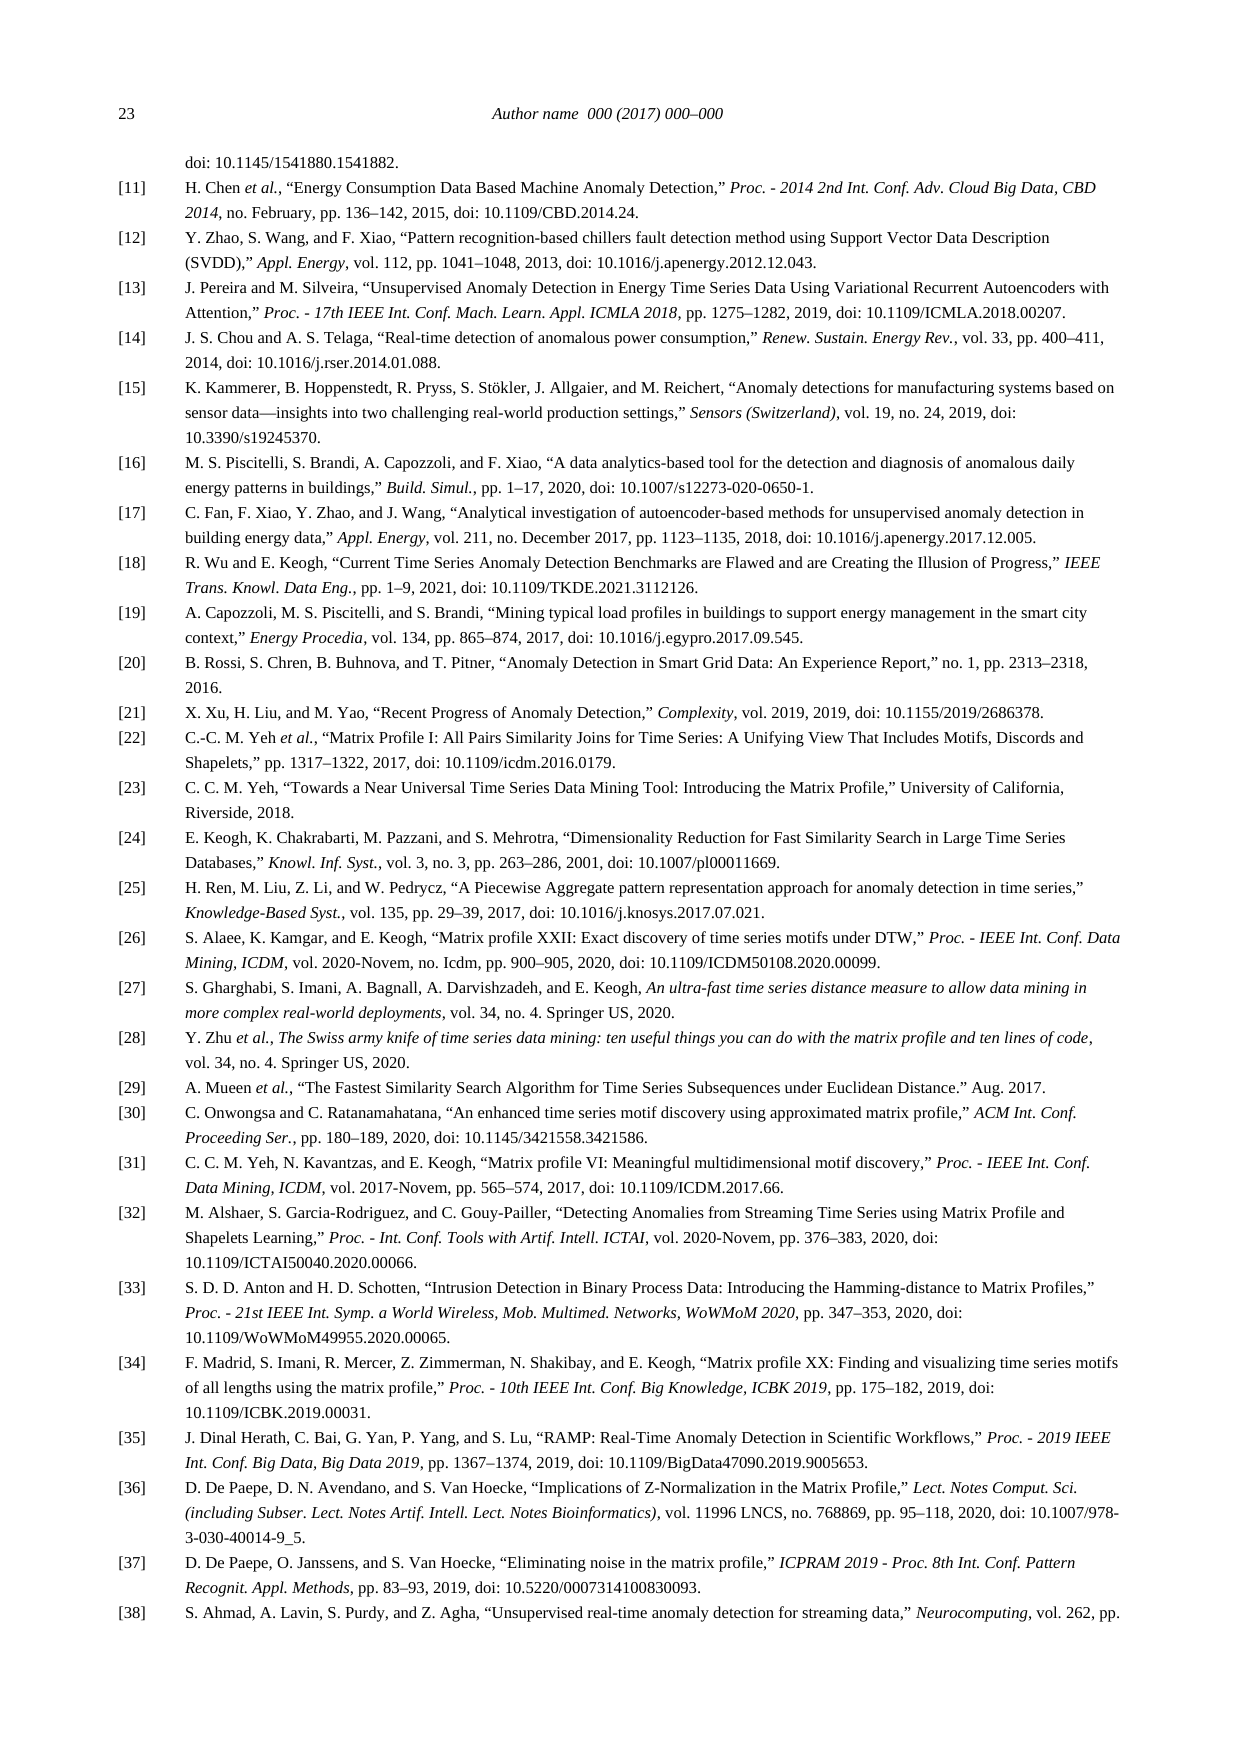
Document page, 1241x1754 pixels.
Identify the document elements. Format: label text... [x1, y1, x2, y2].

text [30] C. Onwongsa and C. Ratanamahatana, “An enhanced time series motif discovery using approximated matrix profile,” ACM Int. Conf. Proceeding Ser., pp. 180–189, 2020, doi: 10.1145/3421558.3421586. [118, 1099, 1122, 1149]
text [20] B. Rossi, S. Chren, B. Buhnova, and T. Pitner, “Anomaly Detection in Smart Grid Data: An Experience Report,” no. 1, pp. 2313–2318, 2016. [118, 649, 1122, 699]
text [22] C.-C. M. Yeh et al., “Matrix Profile I: All Pairs Similarity Joins for Time Series: A Unifying View That Includes Motifs, Discords and Shapelets,” pp. 1317–1322, 2017, doi: 10.1109/icdm.2016.0179. [118, 724, 1122, 774]
text [21] X. Xu, H. Liu, and M. Yao, “Recent Progress of Anomaly Detection,” Complexity, vol. 2019, 2019, doi: 10.1155/2019/2686378. [118, 699, 1122, 724]
text [29] A. Mueen et al., “The Fastest Similarity Search Algorithm for Time Series Subsequences under Euclidean Distance.” Aug. 2017. [118, 1074, 1122, 1099]
text [17] C. Fan, F. Xiao, Y. Zhao, and J. Wang, “Analytical investigation of autoencoder-based methods for unsupervised anomaly detection in building energy data,” Appl. Energy, vol. 211, no. December 2017, pp. 1123–1135, 2018, doi: 10.1016/j.apenergy.2017.12.005. [118, 499, 1122, 549]
text [34] F. Madrid, S. Imani, R. Mercer, Z. Zimmerman, N. Shakibay, and E. Keogh, “Matrix profile XX: Finding and visualizing time series motifs of all lengths using the matrix profile,” Proc. - 10th IEEE Int. Conf. Big Knowledge, ICBK 2019, pp. 175–182, 2019, doi: 10.1109/ICBK.2019.00031. [118, 1349, 1122, 1424]
text [24] E. Keogh, K. Chakrabarti, M. Pazzani, and S. Mehrotra, “Dimensionality Reduction for Fast Similarity Search in Large Time Series Databases,” Knowl. Inf. Syst., vol. 3, no. 3, pp. 263–286, 2001, doi: 10.1007/pl00011669. [118, 824, 1122, 874]
text [11] H. Chen et al., “Energy Consumption Data Based Machine Anomaly Detection,” Proc. - 2014 2nd Int. Conf. Adv. Cloud Big Data, CBD 2014, no. February, pp. 136–142, 2015, doi: 10.1109/CBD.2014.24. [118, 174, 1122, 224]
text [35] J. Dinal Herath, C. Bai, G. Yan, P. Yang, and S. Lu, “RAMP: Real-Time Anomaly Detection in Scientific Workflows,” Proc. - 2019 IEEE Int. Conf. Big Data, Big Data 2019, pp. 1367–1374, 2019, doi: 10.1109/BigData47090.2019.9005653. [118, 1424, 1122, 1474]
text [31] C. C. M. Yeh, N. Kavantzas, and E. Keogh, “Matrix profile VI: Meaningful multidimensional motif discovery,” Proc. - IEEE Int. Conf. Data Mining, ICDM, vol. 2017-Novem, pp. 565–574, 2017, doi: 10.1109/ICDM.2017.66. [118, 1149, 1122, 1199]
text [25] H. Ren, M. Liu, Z. Li, and W. Pedrycz, “A Piecewise Aggregate pattern representation approach for anomaly detection in time series,” Knowledge-Based Syst., vol. 135, pp. 29–39, 2017, doi: 10.1016/j.knosys.2017.07.021. [118, 874, 1122, 924]
text [23] C. C. M. Yeh, “Towards a Near Universal Time Series Data Mining Tool: Introducing the Matrix Profile,” University of California, Riverside, 2018. [118, 774, 1122, 824]
text [15] K. Kammerer, B. Hoppenstedt, R. Pryss, S. Stökler, J. Allgaier, and M. Reichert, “Anomaly detections for manufacturing systems based on sensor data—insights into two challenging real-world production settings,” Sensors (Switzerland), vol. 19, no. 24, 2019, doi: 10.3390/s19245370. [118, 374, 1122, 449]
text [16] M. S. Piscitelli, S. Brandi, A. Capozzoli, and F. Xiao, “A data analytics-based tool for the detection and diagnosis of anomalous daily energy patterns in buildings,” Build. Simul., pp. 1–17, 2020, doi: 10.1007/s12273-020-0650-1. [118, 449, 1122, 499]
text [118, 149, 1122, 174]
text [13] J. Pereira and M. Silveira, “Unsupervised Anomaly Detection in Energy Time Series Data Using Variational Recurrent Autoencoders with Attention,” Proc. - 17th IEEE Int. Conf. Mach. Learn. Appl. ICMLA 2018, pp. 1275–1282, 2019, doi: 10.1109/ICMLA.2018.00207. [118, 274, 1122, 324]
text [36] D. De Paepe, D. N. Avendano, and S. Van Hoecke, “Implications of Z-Normalization in the Matrix Profile,” Lect. Notes Comput. Sci. (including Subser. Lect. Notes Artif. Intell. Lect. Notes Bioinformatics), vol. 11996 LNCS, no. 768869, pp. 95–118, 2020, doi: 10.1007/978-3-030-40014-9_5. [118, 1474, 1122, 1549]
text [37] D. De Paepe, O. Janssens, and S. Van Hoecke, “Eliminating noise in the matrix profile,” ICPRAM 2019 - Proc. 8th Int. Conf. Pattern Recognit. Appl. Methods, pp. 83–93, 2019, doi: 10.5220/0007314100830093. [118, 1549, 1122, 1599]
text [118, 1599, 1122, 1624]
text [28] Y. Zhu et al., The Swiss army knife of time series data mining: ten useful things you can do with the matrix profile and ten lines of code, vol. 34, no. 4. Springer US, 2020. [118, 1024, 1122, 1074]
text [27] S. Gharghabi, S. Imani, A. Bagnall, A. Darvishzadeh, and E. Keogh, An ultra-fast time series distance measure to allow data mining in more complex real-world deployments, vol. 34, no. 4. Springer US, 2020. [118, 974, 1122, 1024]
text [18] R. Wu and E. Keogh, “Current Time Series Anomaly Detection Benchmarks are Flawed and are Creating the Illusion of Progress,” IEEE Trans. Knowl. Data Eng., pp. 1–9, 2021, doi: 10.1109/TKDE.2021.3112126. [118, 549, 1122, 599]
text [26] S. Alaee, K. Kamgar, and E. Keogh, “Matrix profile XXII: Exact discovery of time series motifs under DTW,” Proc. - IEEE Int. Conf. Data Mining, ICDM, vol. 2020-Novem, no. Icdm, pp. 900–905, 2020, doi: 10.1109/ICDM50108.2020.00099. [118, 924, 1122, 974]
text [33] S. D. D. Anton and H. D. Schotten, “Intrusion Detection in Binary Process Data: Introducing the Hamming-distance to Matrix Profiles,” Proc. - 21st IEEE Int. Symp. a World Wireless, Mob. Multimed. Networks, WoWMoM 2020, pp. 347–353, 2020, doi: 10.1109/WoWMoM49955.2020.00065. [118, 1274, 1122, 1349]
text [12] Y. Zhao, S. Wang, and F. Xiao, “Pattern recognition-based chillers fault detection method using Support Vector Data Description (SVDD),” Appl. Energy, vol. 112, pp. 1041–1048, 2013, doi: 10.1016/j.apenergy.2012.12.043. [118, 224, 1122, 274]
text [32] M. Alshaer, S. Garcia-Rodriguez, and C. Gouy-Pailler, “Detecting Anomalies from Streaming Time Series using Matrix Profile and Shapelets Learning,” Proc. - Int. Conf. Tools with Artif. Intell. ICTAI, vol. 2020-Novem, pp. 376–383, 2020, doi: 10.1109/ICTAI50040.2020.00066. [118, 1199, 1122, 1274]
text [14] J. S. Chou and A. S. Telaga, “Real-time detection of anomalous power consumption,” Renew. Sustain. Energy Rev., vol. 33, pp. 400–411, 2014, doi: 10.1016/j.rser.2014.01.088. [118, 324, 1122, 374]
text [19] A. Capozzoli, M. S. Piscitelli, and S. Brandi, “Mining typical load profiles in buildings to support energy management in the smart city context,” Energy Procedia, vol. 134, pp. 865–874, 2017, doi: 10.1016/j.egypro.2017.09.545. [118, 599, 1122, 649]
